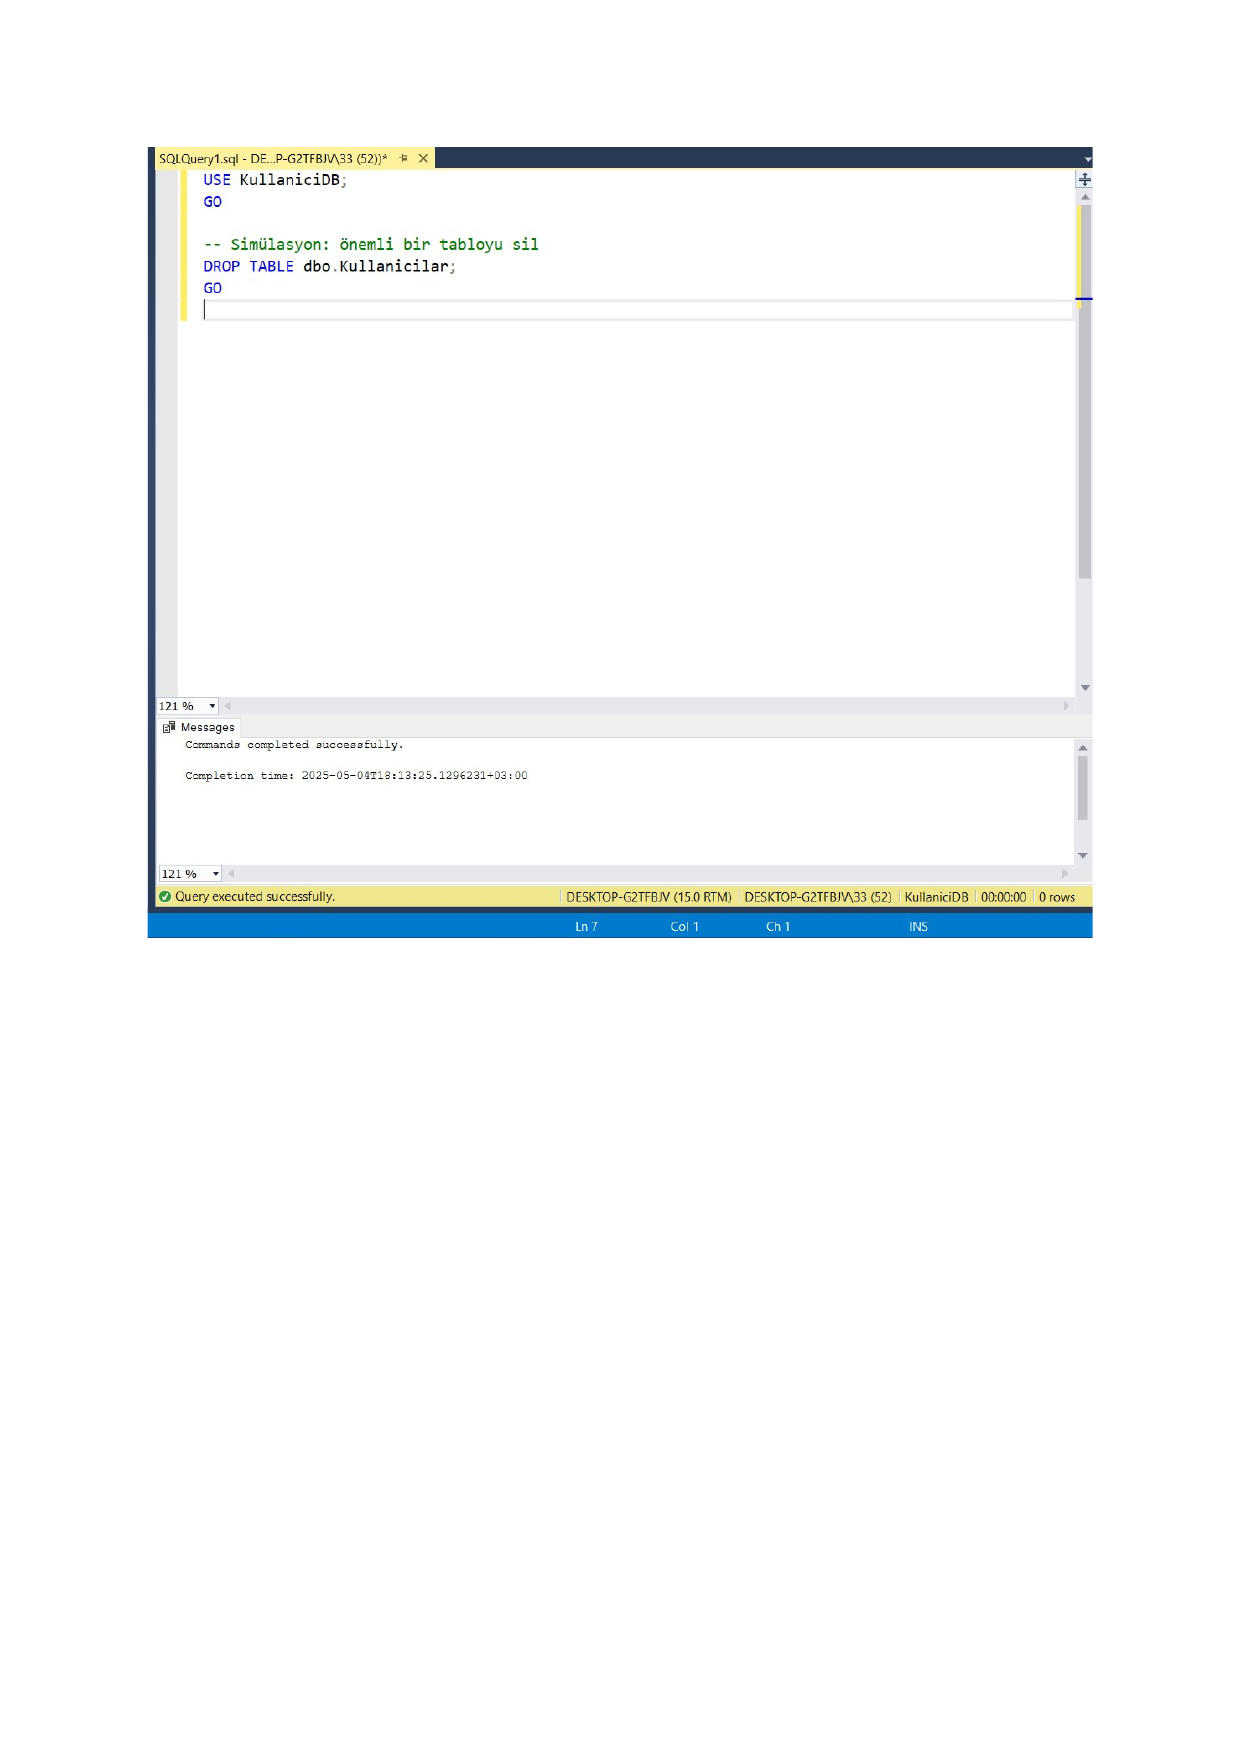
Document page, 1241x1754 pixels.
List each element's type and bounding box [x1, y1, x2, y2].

picture [147, 147, 1093, 938]
